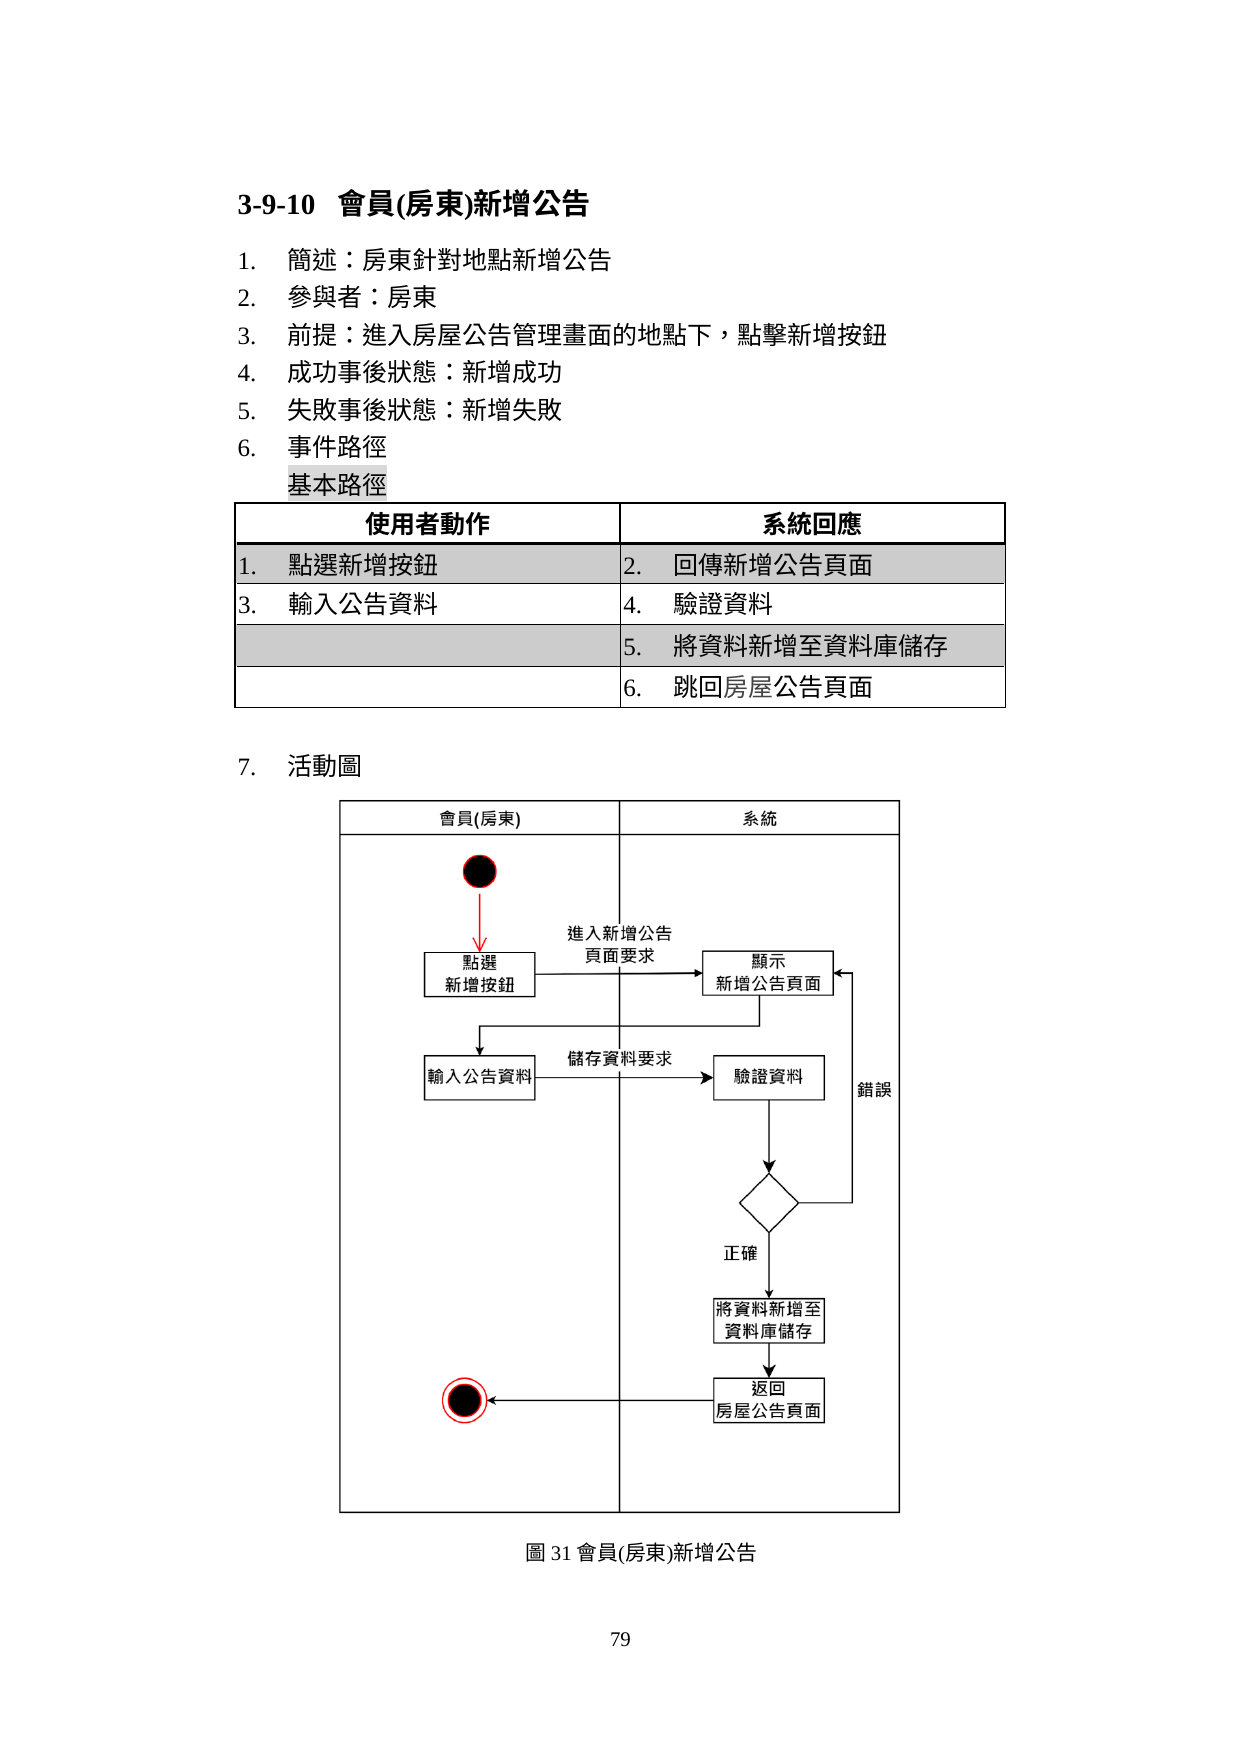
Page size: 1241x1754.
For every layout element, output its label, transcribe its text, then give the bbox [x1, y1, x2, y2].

list 成功事後狀態：新增成功 [237, 352, 1053, 389]
list 參與者：房東 [237, 277, 1053, 314]
list 活動圖 [237, 746, 1053, 783]
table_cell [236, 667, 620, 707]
picture [325, 783, 916, 1529]
list 事件路徑 [237, 427, 1053, 464]
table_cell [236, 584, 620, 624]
list 基本路徑 [287, 464, 1053, 502]
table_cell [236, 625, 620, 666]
text 圖 31 會員(房東)新增公告 [187, 1533, 1053, 1571]
list 簡述：房東針對地點新增公告 [237, 239, 1053, 277]
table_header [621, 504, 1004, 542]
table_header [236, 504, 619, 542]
subtitle 會員(房東)新增公告 [237, 164, 1053, 239]
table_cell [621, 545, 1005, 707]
list 前提：進入房屋公告管理畫面的地點下，點擊新增按鈕 [237, 314, 1053, 352]
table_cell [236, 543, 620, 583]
list 失敗事後狀態：新增失敗 [237, 389, 1053, 427]
